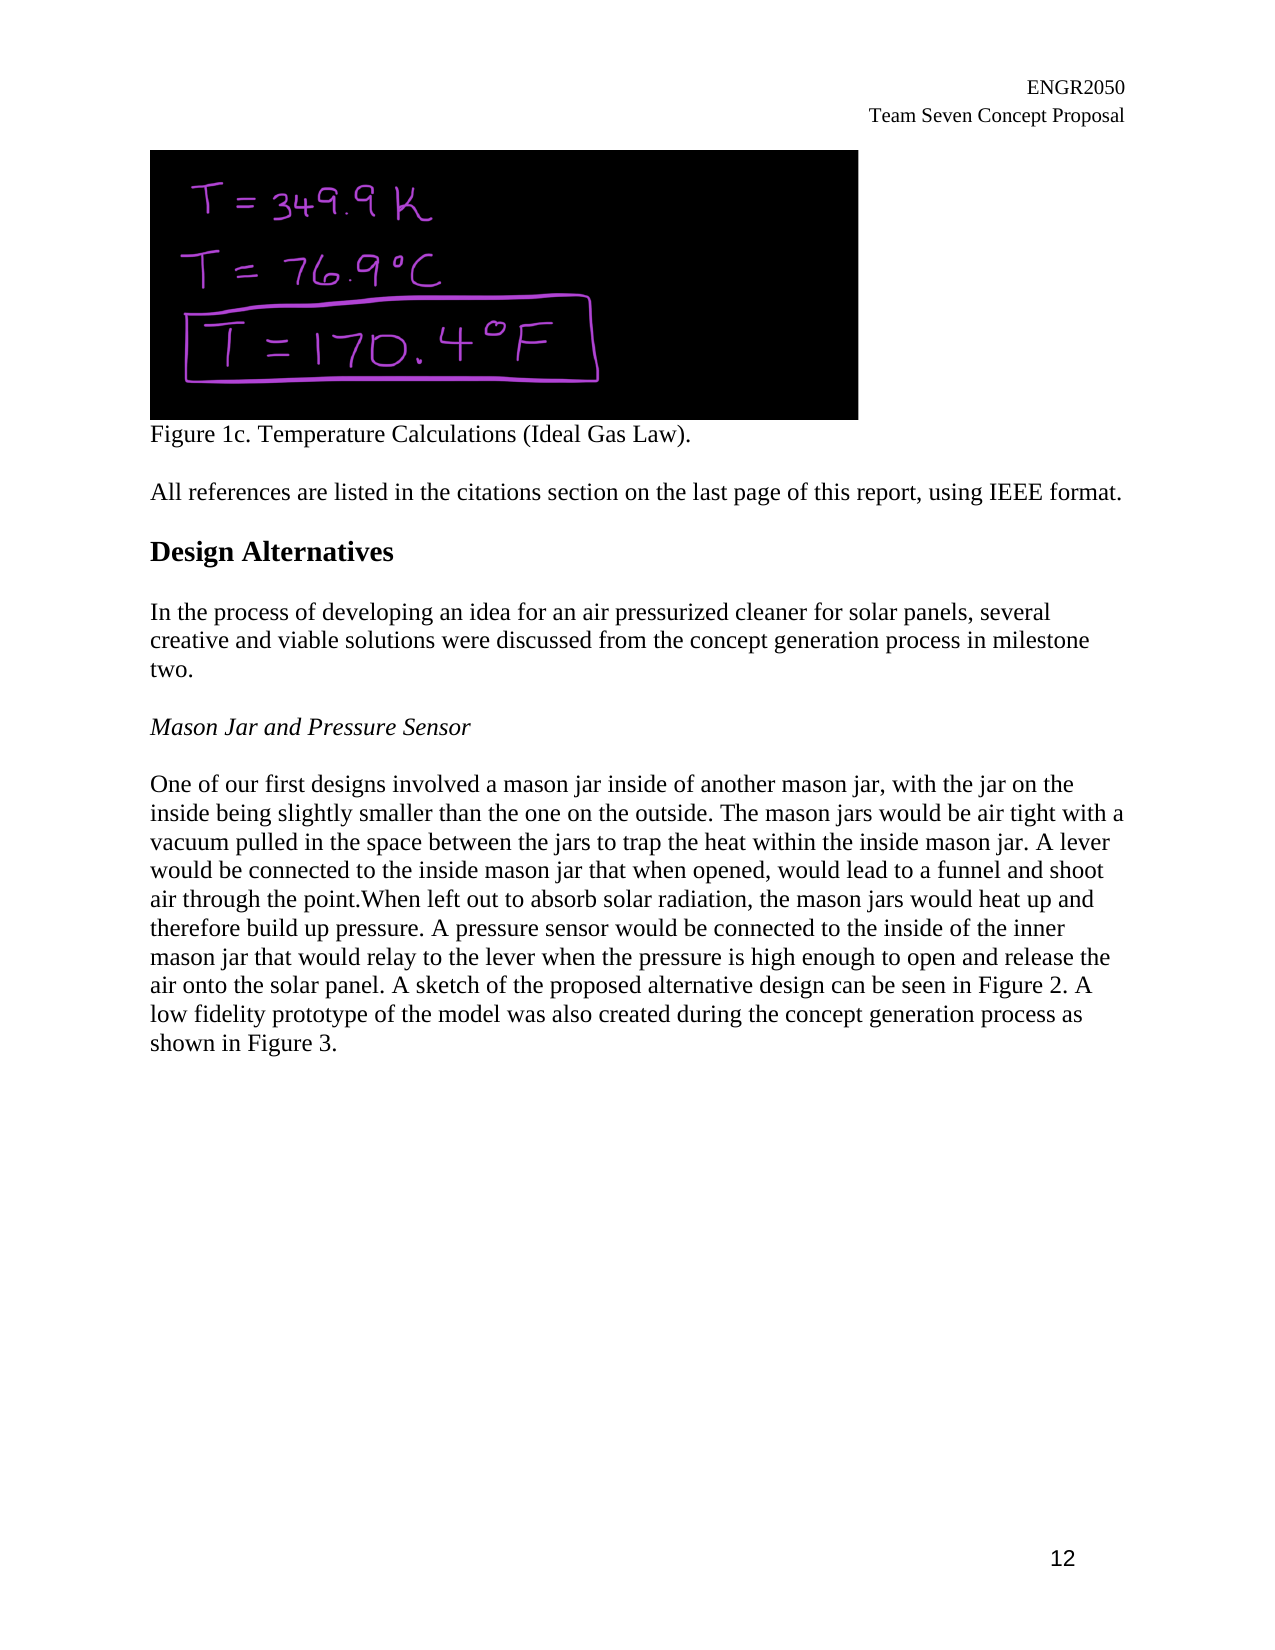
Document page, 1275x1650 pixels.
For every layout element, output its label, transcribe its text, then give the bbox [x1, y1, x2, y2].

text All references are listed in the citations section on the last page of this report, using IEEE format. [150, 477, 1125, 506]
text One of our first designs involved a mason jar inside of another mason jar, with the jar on the inside being slightly smaller than the one on the outside. The mason jars would be air tight with a vacuum pulled in the space between the jars to trap the heat within the inside mason jar. A lever would be connected to the inside mason jar that when opened, would lead to a funnel and shoot air through the point.When left out to absorb solar radiation, the mason jars would heat up and therefore build up pressure. A pressure sensor would be connected to the inside of the inner mason jar that would relay to the lever when the pressure is high enough to open and release the air onto the solar panel. A sketch of the proposed alternative design can be seen in Figure 2. A low fidelity prototype of the model was also created during the concept generation process as shown in Figure 3. [150, 769, 1125, 1057]
text Mason Jar and Pressure Sensor [150, 712, 1125, 741]
text Figure 1c. Temperature Calculations (Ideal Gas Law). [150, 419, 1125, 448]
text In the process of developing an idea for an air pressurized cleaner for solar panels, several creative and viable solutions were discussed from the concept generation process in milestone two. [150, 597, 1125, 683]
text Design Alternatives [150, 534, 1125, 568]
picture [150, 150, 859, 420]
